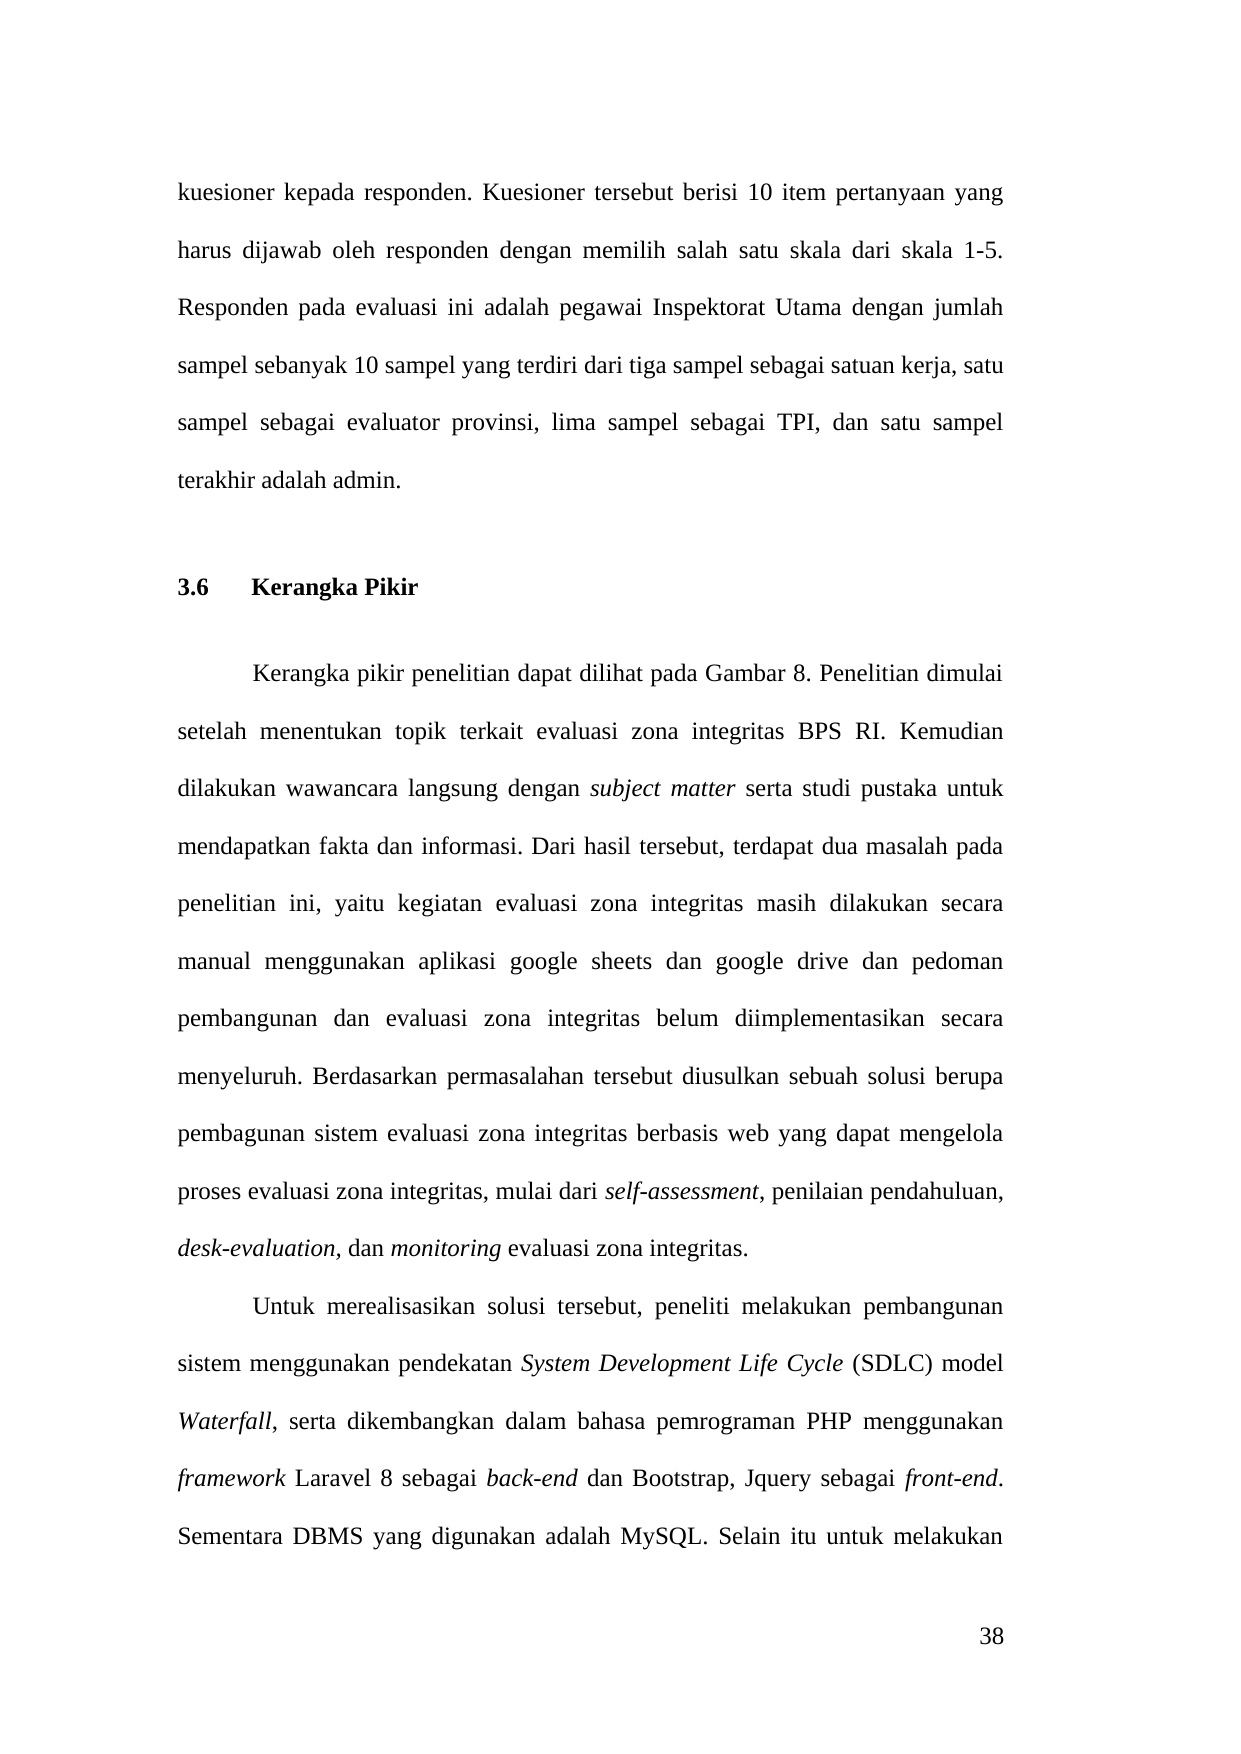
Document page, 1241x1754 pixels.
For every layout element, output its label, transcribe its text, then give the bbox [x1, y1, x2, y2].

text Kerangka pikir penelitian dapat dilihat pada Gambar 8. Penelitian dimulai setelah menentukan topik terkait evaluasi zona integritas BPS RI. Kemudian dilakukan wawancara langsung dengan subject matter serta studi pustaka untuk mendapatkan fakta dan informasi. Dari hasil tersebut, terdapat dua masalah pada penelitian ini, yaitu kegiatan evaluasi zona integritas masih dilakukan secara manual menggunakan aplikasi google sheets dan google drive dan pedoman pembangunan dan evaluasi zona integritas belum diimplementasikan secara menyeluruh. Berdasarkan permasalahan tersebut diusulkan sebuah solusi berupa pembagunan sistem evaluasi zona integritas berbasis web yang dapat mengelola proses evaluasi zona integritas, mulai dari self-assessment, penilaian pendahuluan, desk-evaluation, dan monitoring evaluasi zona integritas. [177, 658, 1004, 1262]
subtitle Kerangka Pikir [177, 572, 1004, 601]
